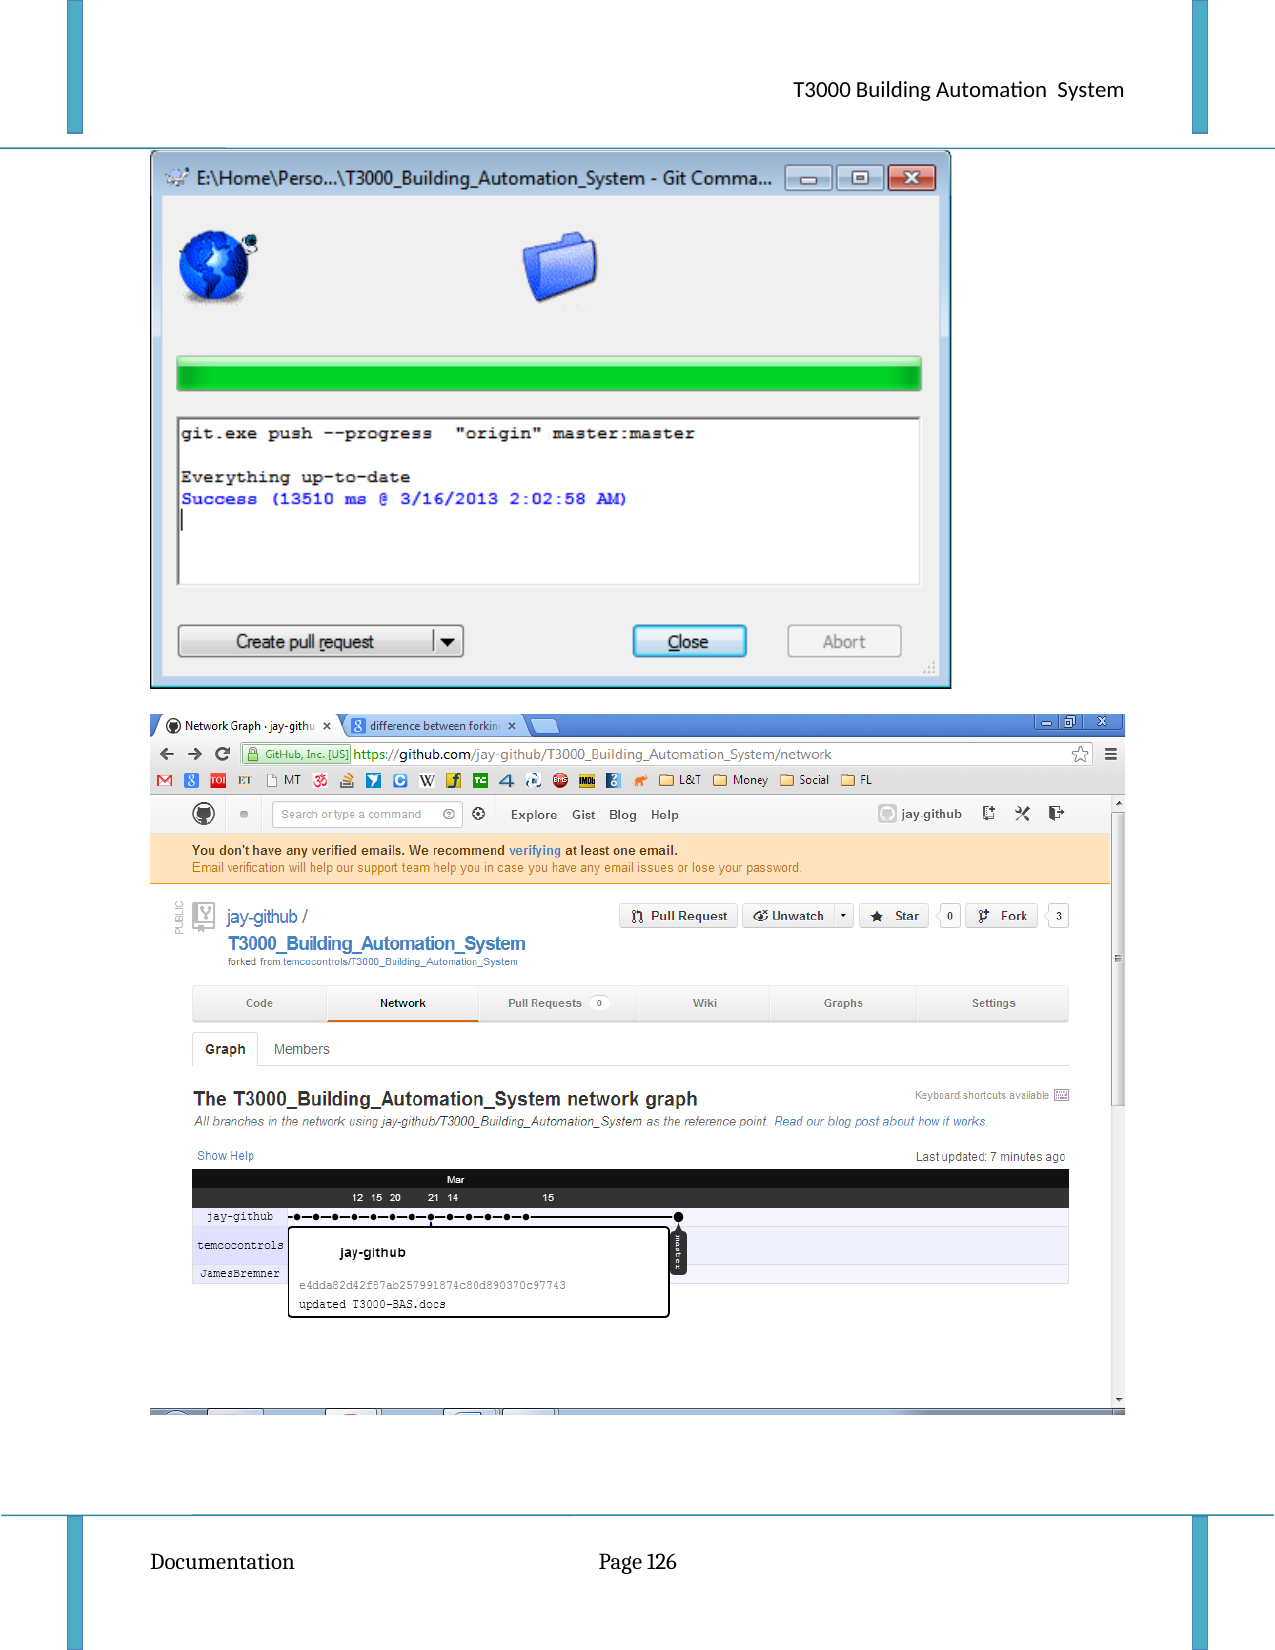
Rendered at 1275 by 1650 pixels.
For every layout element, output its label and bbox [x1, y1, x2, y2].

picture [150, 150, 952, 689]
picture [150, 714, 1125, 1415]
